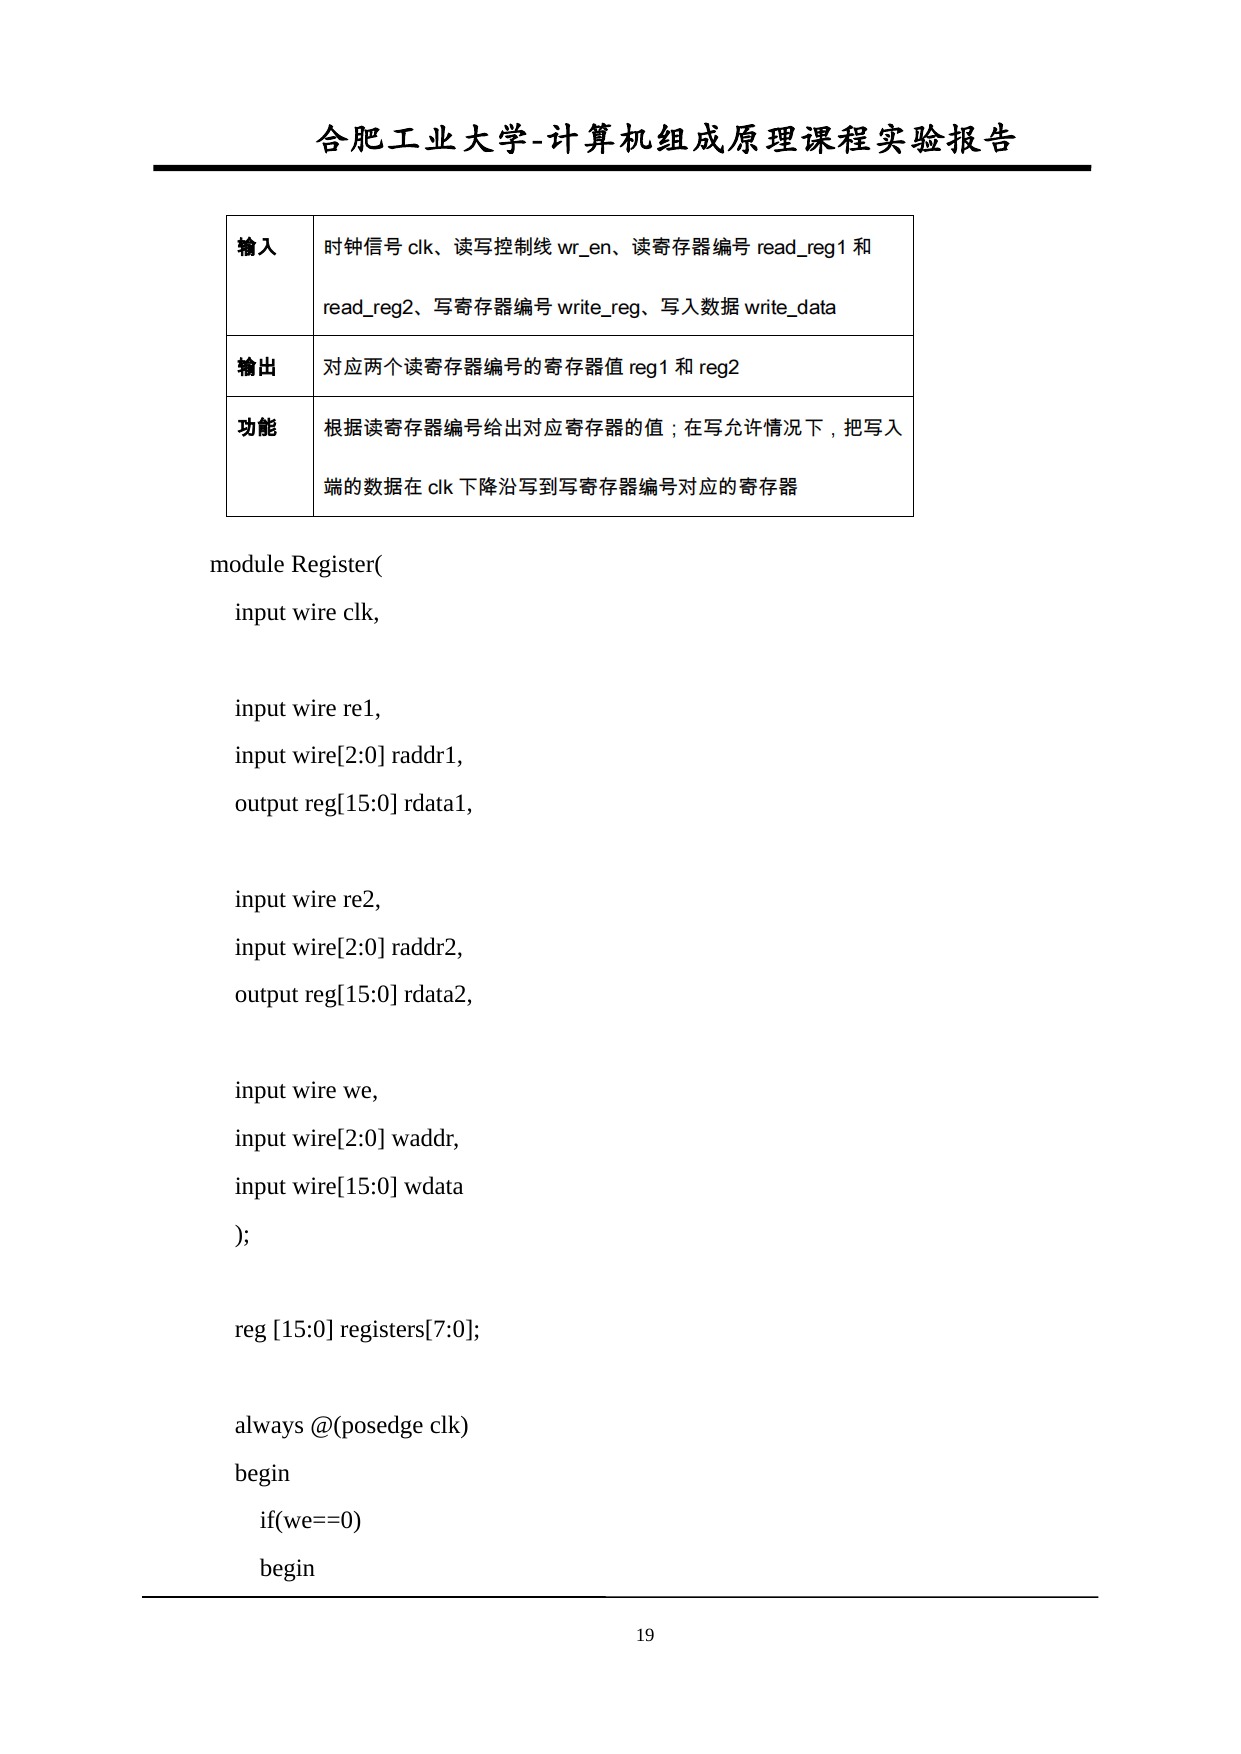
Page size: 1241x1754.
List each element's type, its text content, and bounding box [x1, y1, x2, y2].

text output reg[15:0] rdata2, [159, 970, 1093, 1018]
text input wire[15:0] wdata [159, 1161, 1093, 1209]
picture [209, 205, 936, 530]
text input wire we, [159, 1066, 1093, 1113]
text reg [15:0] registers[7:0]; [159, 1305, 1093, 1353]
text module Register( [159, 540, 1093, 588]
text input wire clk, [159, 588, 1093, 635]
text input wire re1, [159, 683, 1093, 731]
text input wire[2:0] raddr2, [159, 922, 1093, 970]
text input wire re2, [159, 874, 1093, 922]
text output reg[15:0] rdata1, [159, 779, 1093, 827]
text input wire[2:0] raddr1, [159, 731, 1093, 779]
text begin [159, 1448, 1093, 1496]
text input wire[2:0] waddr, [159, 1113, 1093, 1161]
text ); [159, 1209, 1093, 1257]
text begin [159, 1544, 1093, 1592]
text if(we==0) [159, 1496, 1093, 1544]
text always @(posedge clk) [159, 1400, 1093, 1448]
